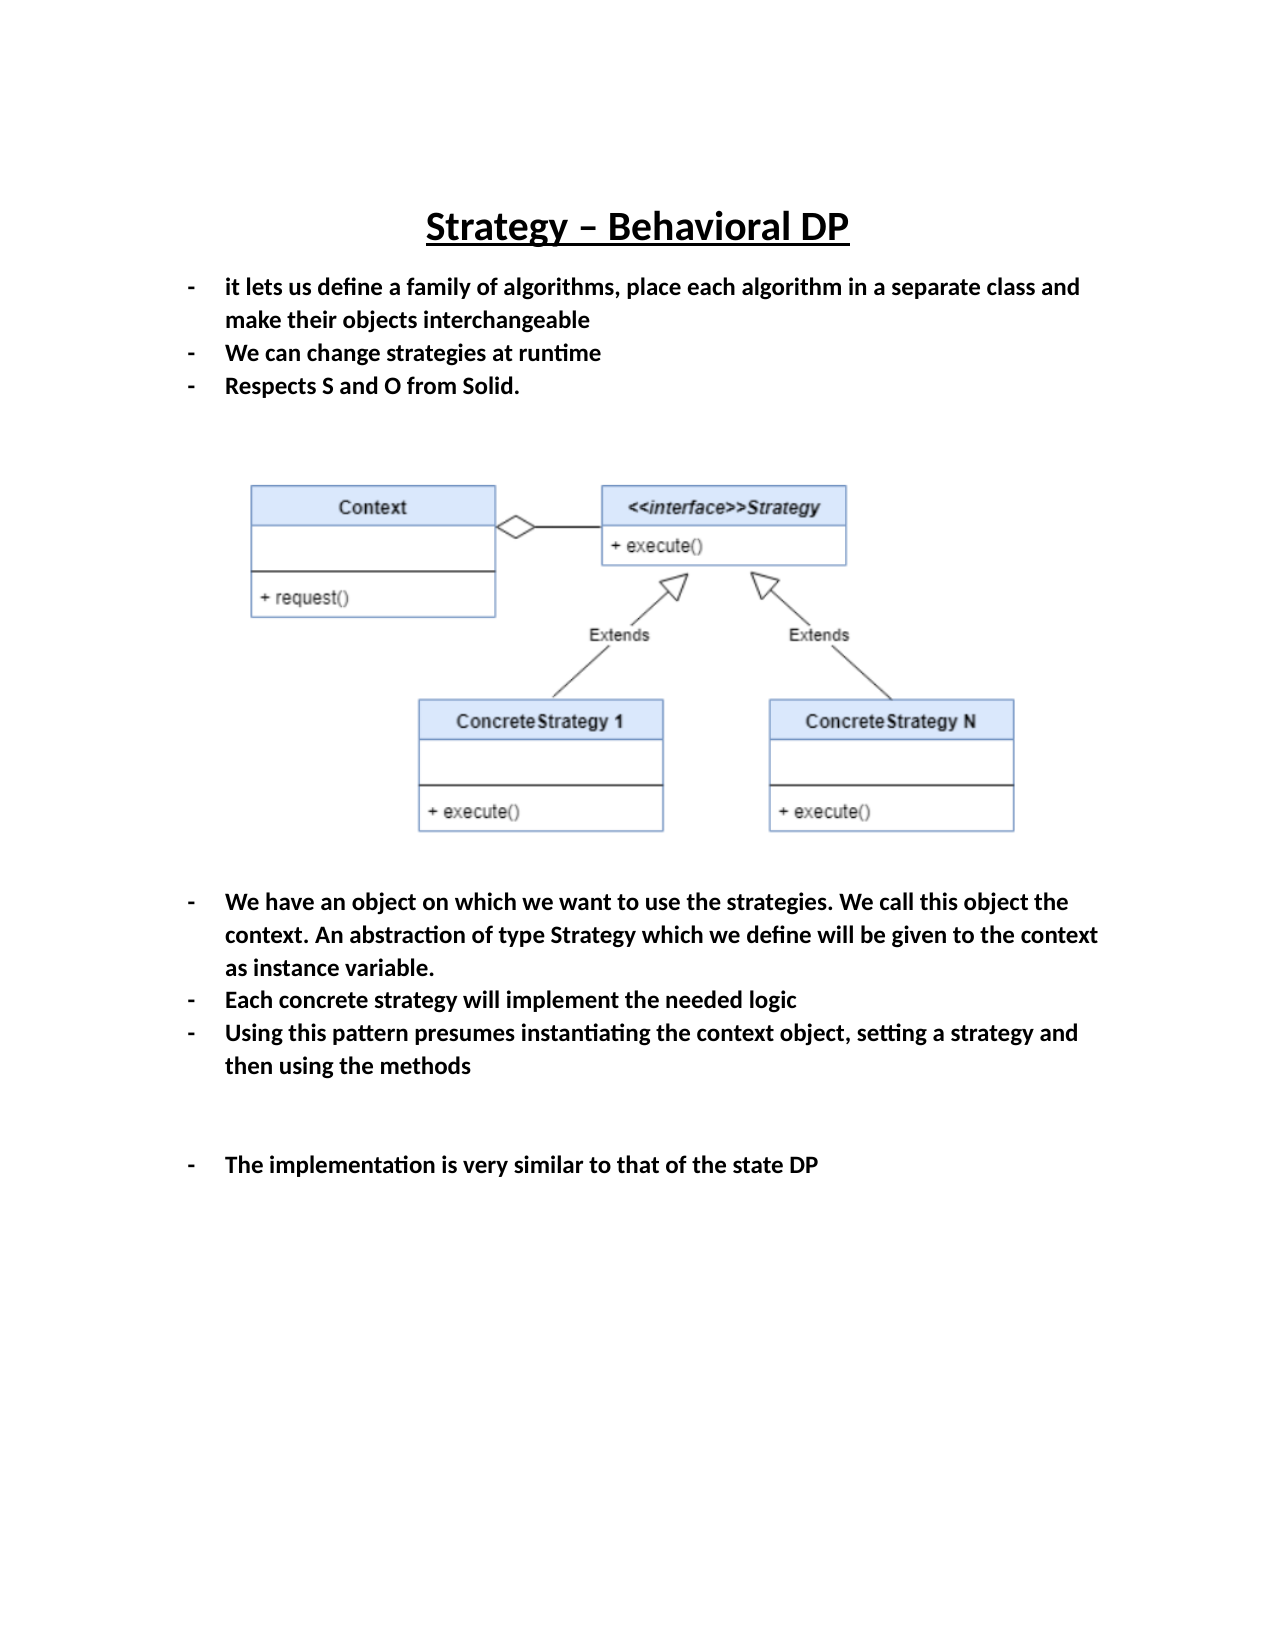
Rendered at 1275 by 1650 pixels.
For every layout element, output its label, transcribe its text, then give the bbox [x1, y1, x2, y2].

list We can change strategies at runtime [187, 337, 1125, 367]
list it lets us define a family of algorithms, place each algorithm in a separate class and make their objects interchangeable [187, 271, 1125, 334]
list The implementation is very similar to that of the state DP [187, 1150, 1125, 1180]
list Using this pattern presumes instantiating the context object, setting a strategy and then using the methods [187, 1018, 1125, 1081]
picture [236, 469, 1039, 867]
list Each concrete strategy will implement the needed logic [187, 985, 1125, 1015]
list We have an object on which we want to use the strategies. We call this object the context. An abstraction of type Strategy which we define will be given to the context as instance variable. [187, 886, 1125, 982]
text Strategy – Behavioral DP [150, 199, 1125, 250]
list Respects S and O from Solid. [187, 370, 1125, 400]
